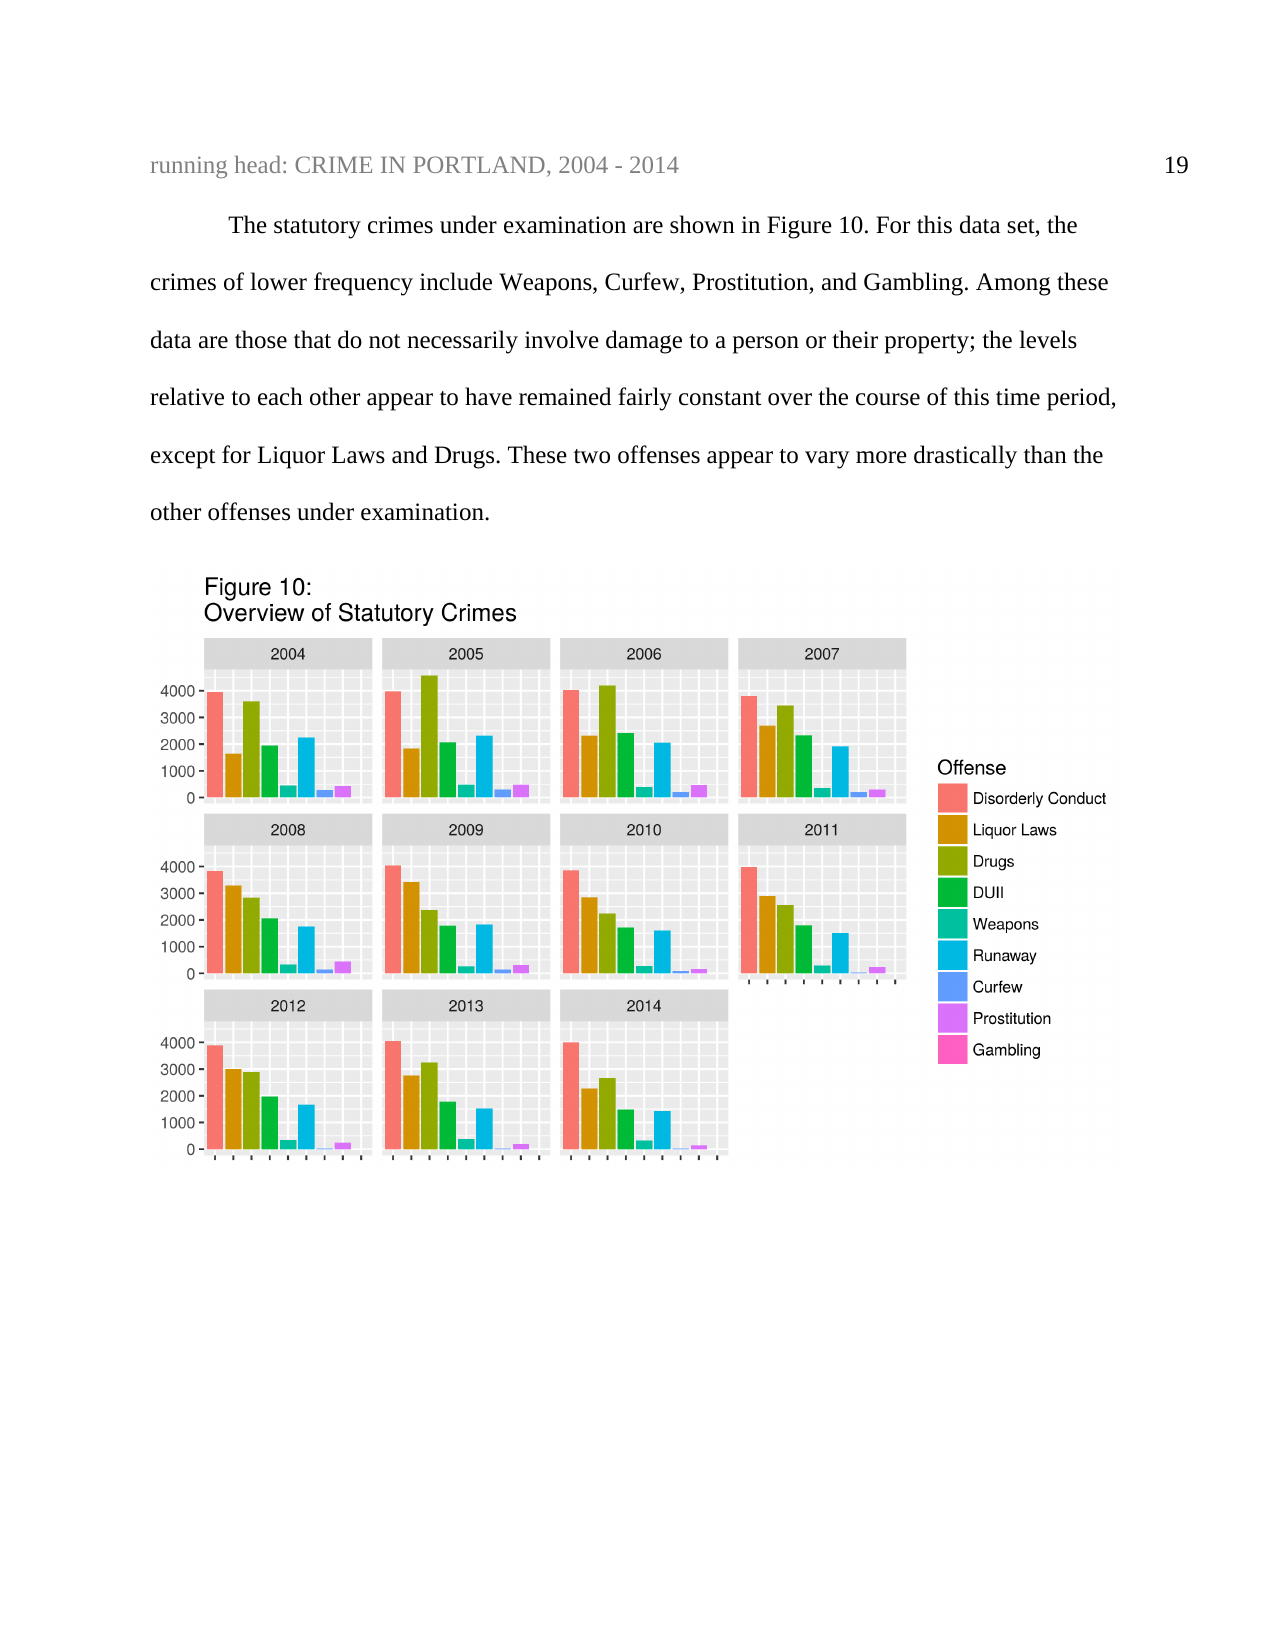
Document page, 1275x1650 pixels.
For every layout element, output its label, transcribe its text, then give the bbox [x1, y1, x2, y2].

picture [150, 567, 1125, 1170]
text The statutory crimes under examination are shown in Figure 10. For this data set, the crimes of lower frequency include Weapons, Curfew, Prostitution, and Gambling. Among these data are those that do not necessarily involve damage to a person or their property; the levels relative to each other appear to have remained fairly constant over the course of this time period, except for Liquor Laws and Drugs. These two offenses appear to vary more drastically than the other offenses under examination. [150, 210, 1125, 526]
